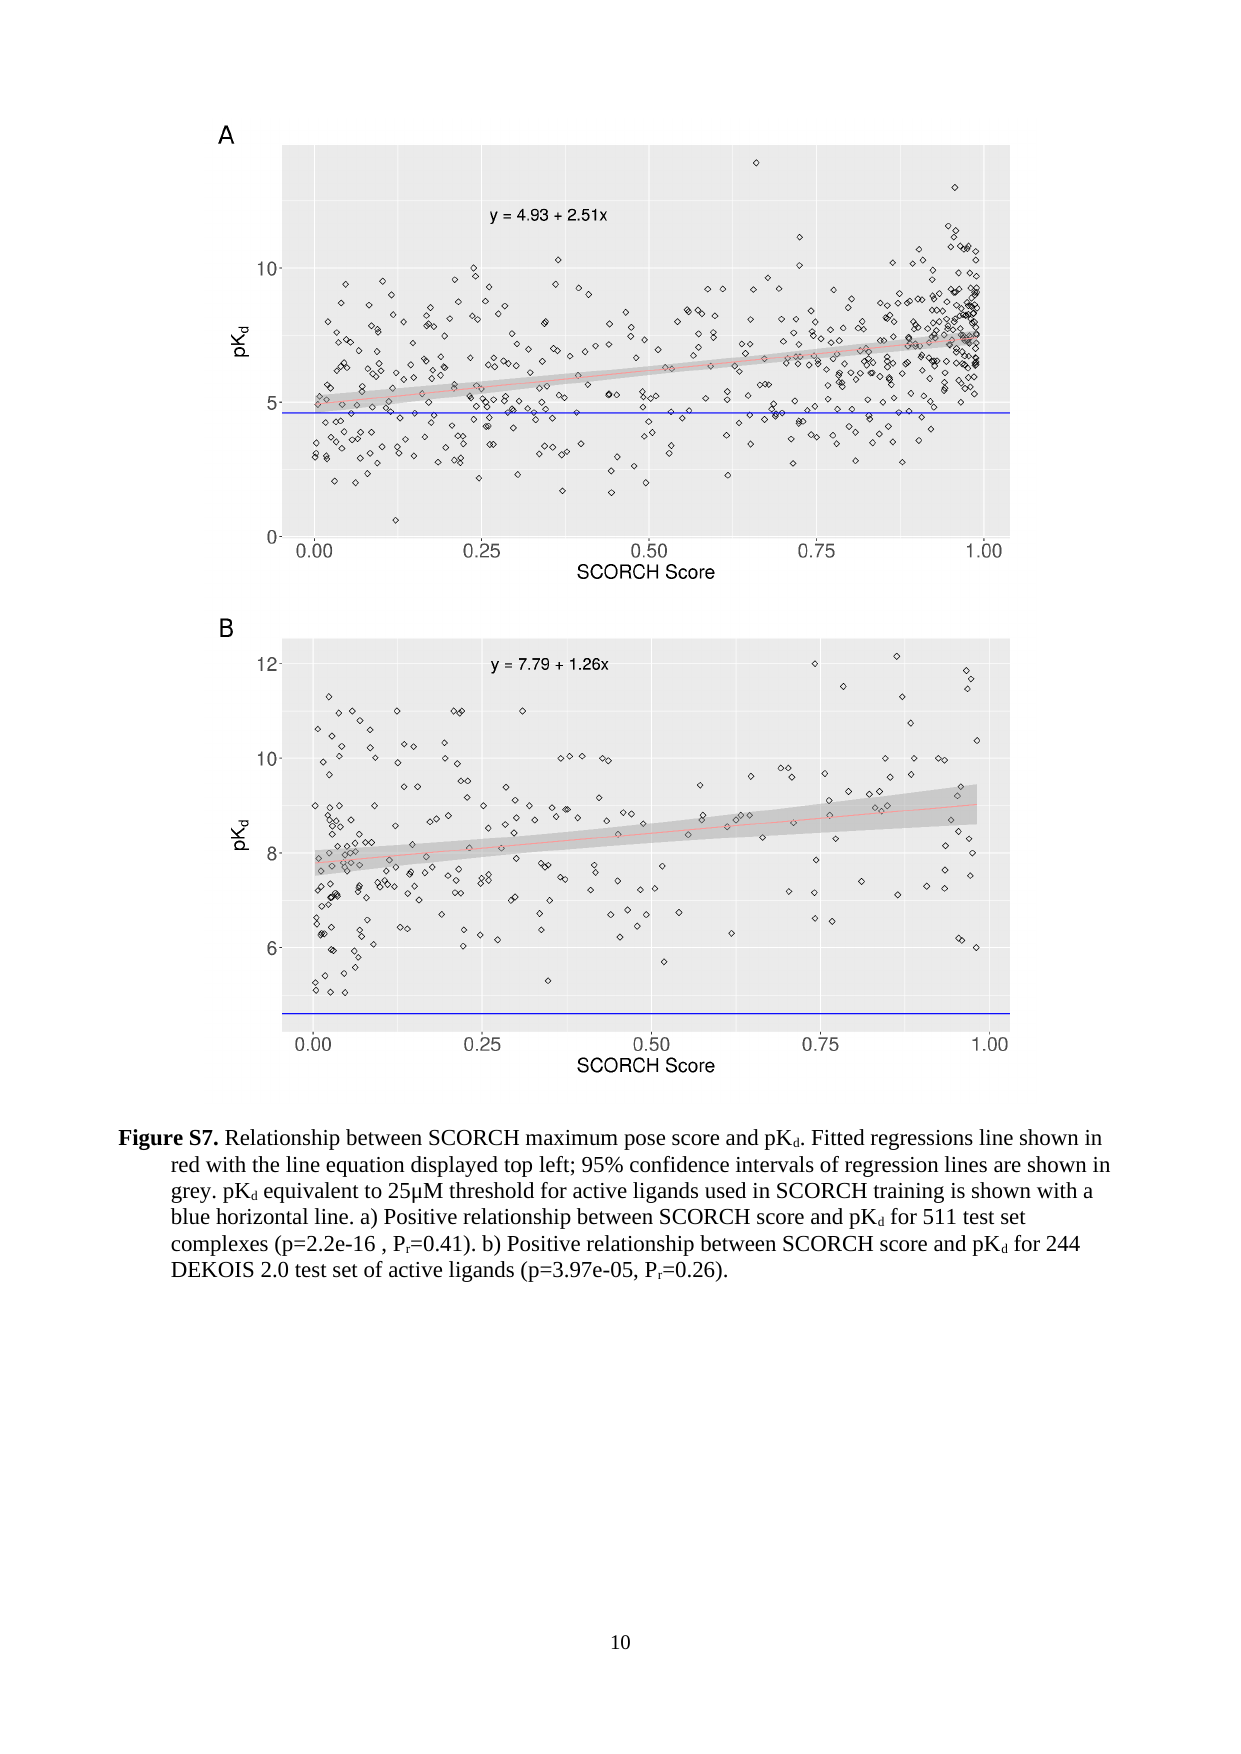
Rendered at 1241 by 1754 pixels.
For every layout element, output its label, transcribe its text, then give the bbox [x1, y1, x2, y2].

picture [203, 118, 1037, 1104]
text Figure S7. Relationship between SCORCH maximum pose score and pKd. Fitted regressions line shown in red with the line equation displayed top left; 95% confidence intervals of regression lines are shown in grey. pKd equivalent to 25μM threshold for active ligands used in SCORCH training is shown with a blue horizontal line. a) Positive relationship between SCORCH score and pKd for 511 test set complexes (p=2.2e-16 , Pr=0.41). b) Positive relationship between SCORCH score and pKd for 244 DEKOIS 2.0 test set of active ligands (p=3.97e-05, Pr=0.26). [118, 1124, 1122, 1282]
